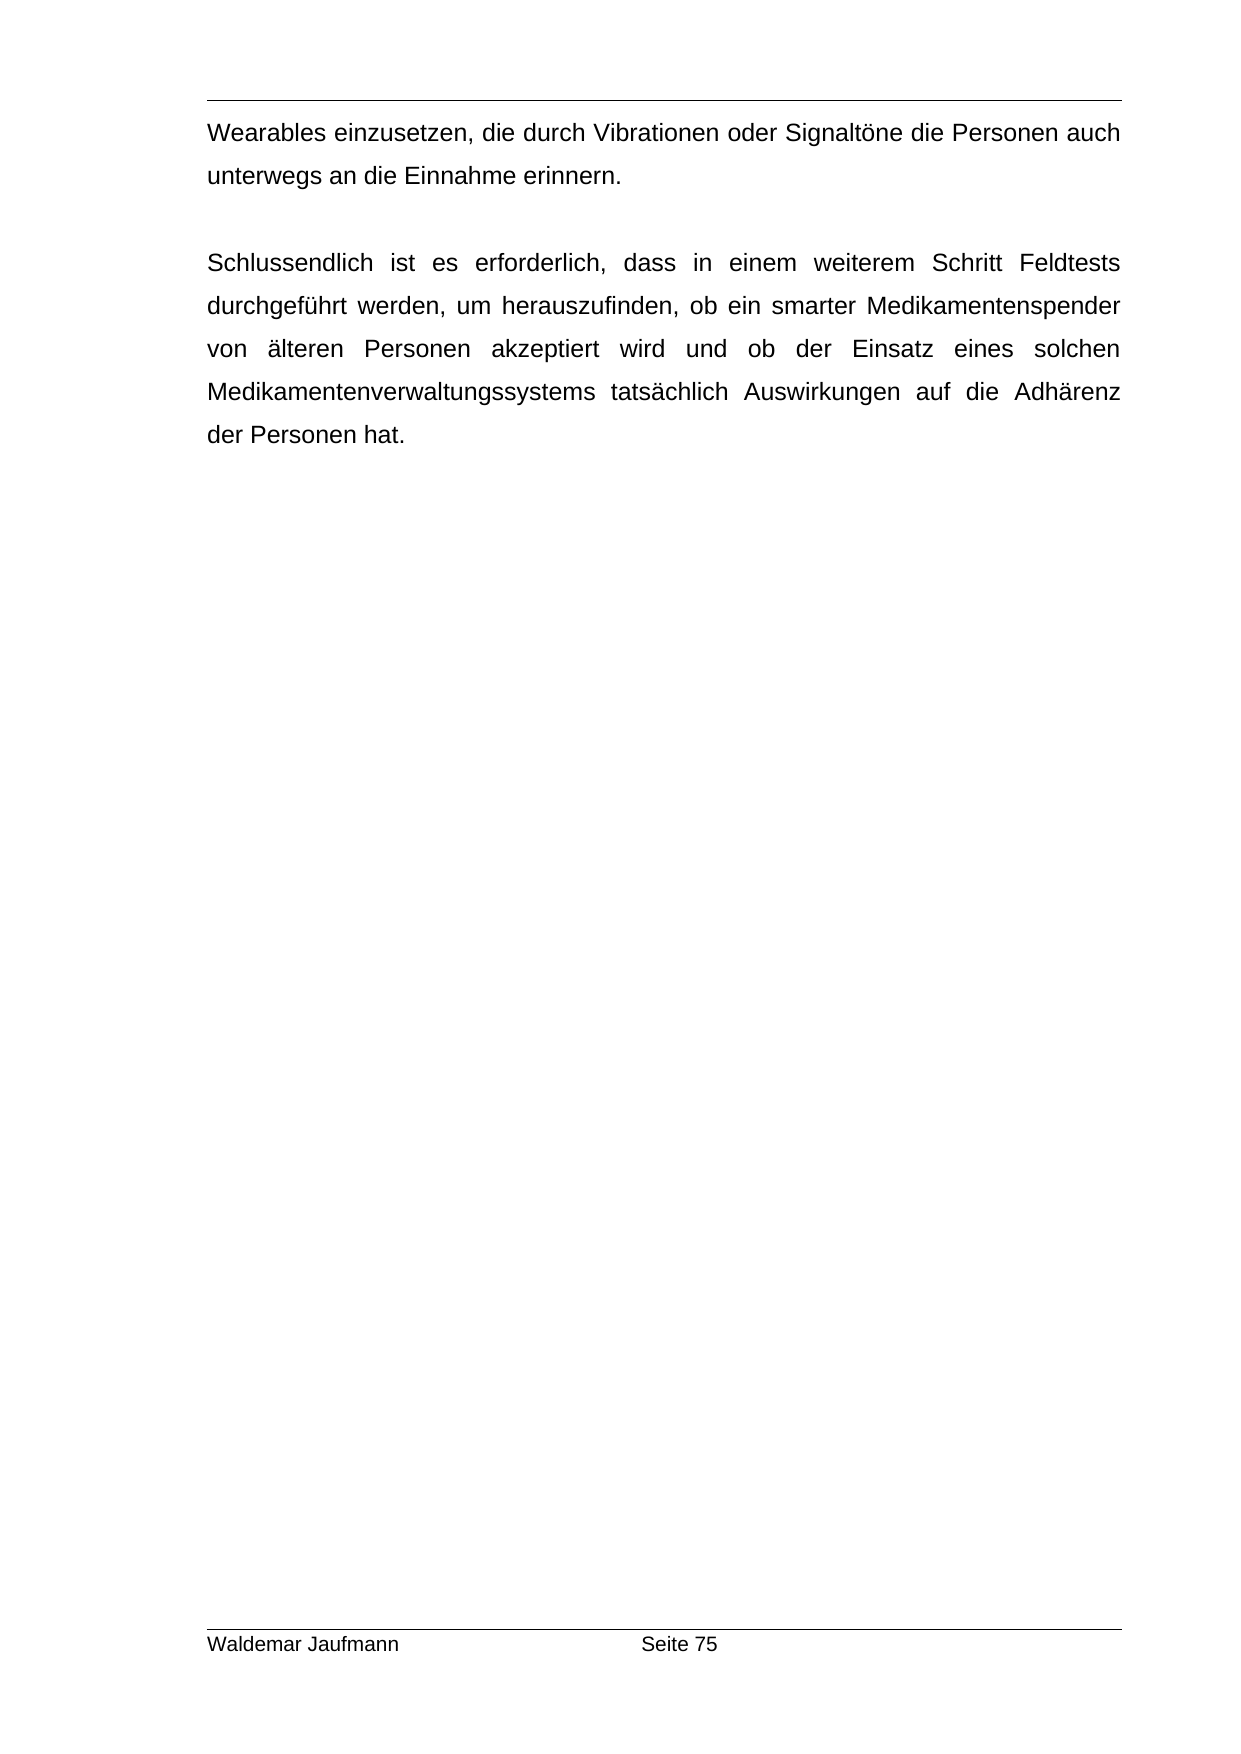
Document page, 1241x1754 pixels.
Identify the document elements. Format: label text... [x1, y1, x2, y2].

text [207, 118, 1122, 190]
text Schlussendlich ist es erforderlich, dass in einem weiterem Schritt Feldtests durchgeführt werden, um herauszufinden, ob ein smarter Medikamentenspender von älteren Personen akzeptiert wird und ob der Einsatz eines solchen Medikamentenverwaltungssystems tatsächlich Auswirkungen auf die Adhärenz der Personen hat. [207, 247, 1122, 449]
